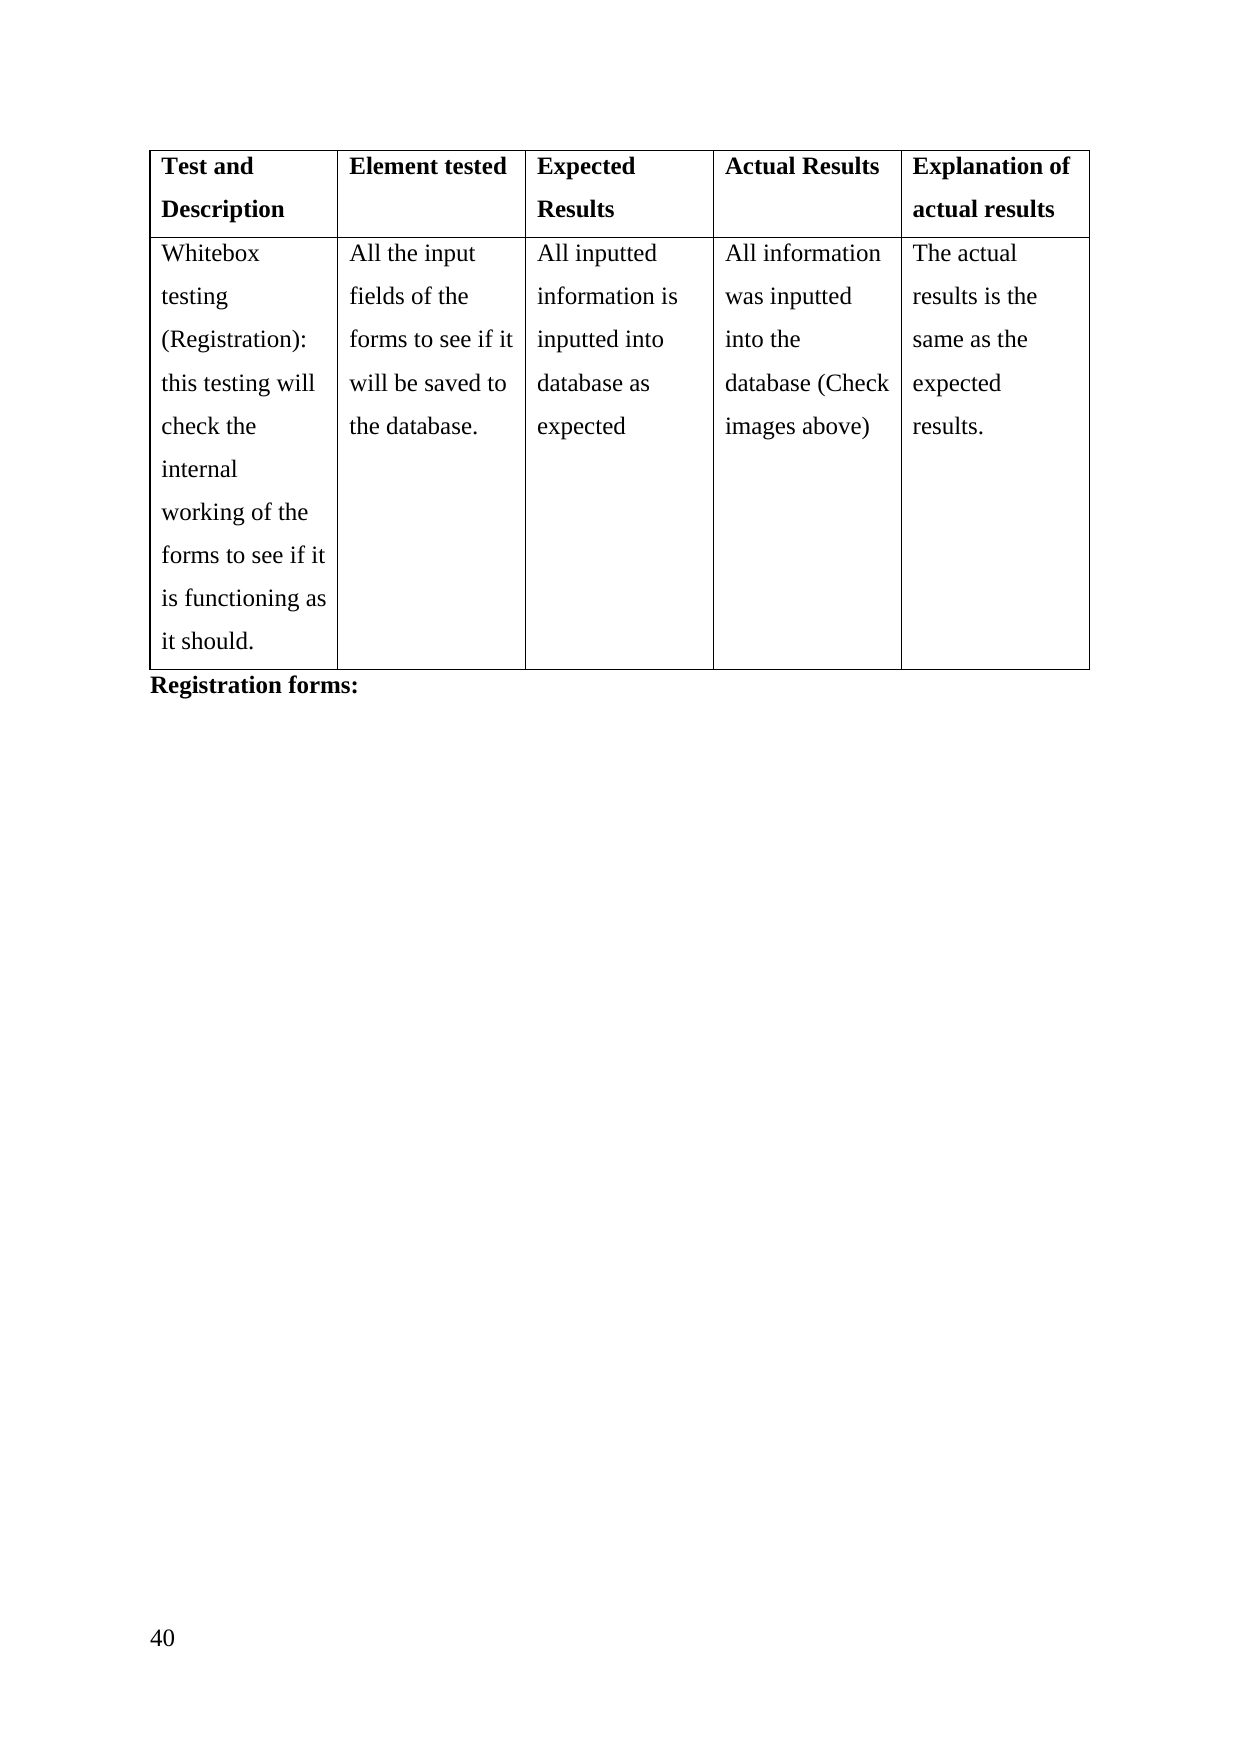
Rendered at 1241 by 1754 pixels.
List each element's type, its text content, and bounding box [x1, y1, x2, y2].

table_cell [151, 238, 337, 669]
text Registration forms: [150, 670, 1090, 699]
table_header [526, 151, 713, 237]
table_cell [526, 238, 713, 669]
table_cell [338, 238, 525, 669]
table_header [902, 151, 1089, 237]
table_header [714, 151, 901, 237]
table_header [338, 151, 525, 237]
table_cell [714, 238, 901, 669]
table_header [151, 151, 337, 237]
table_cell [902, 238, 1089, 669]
